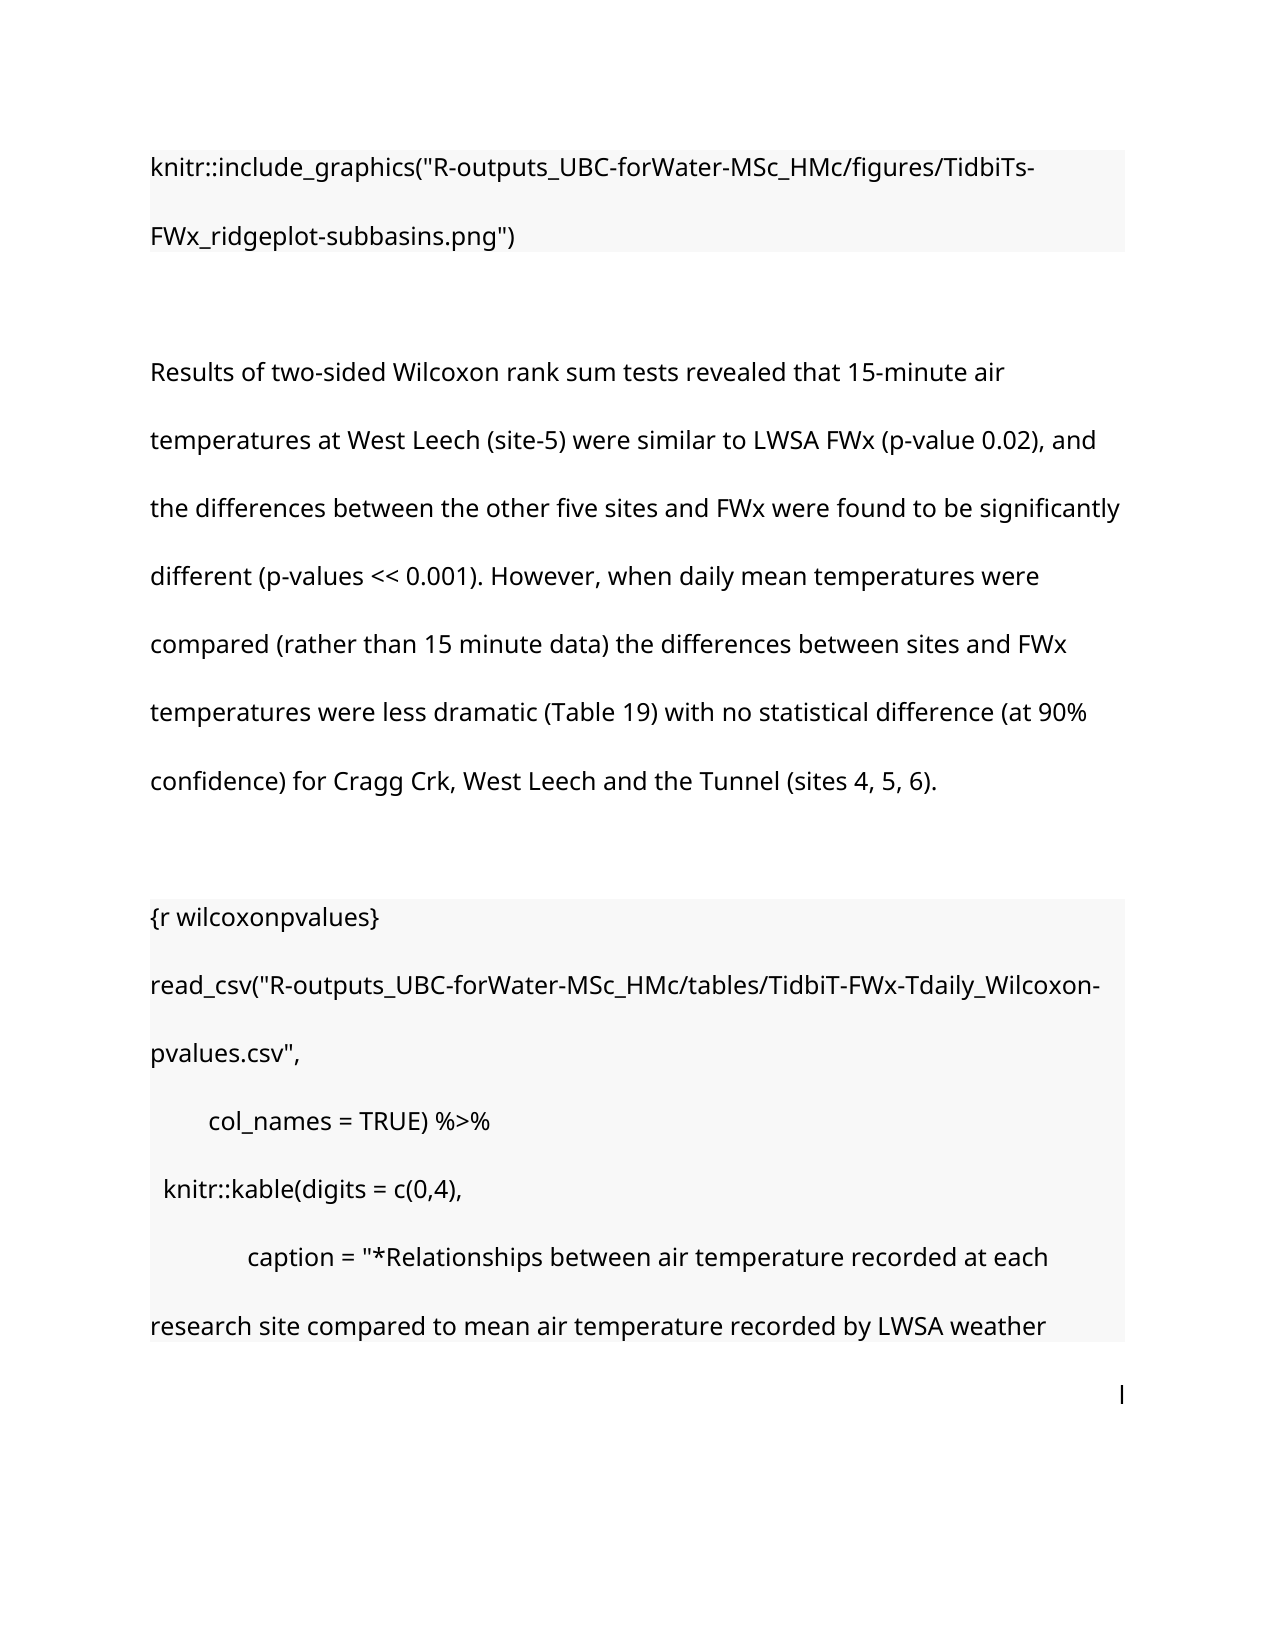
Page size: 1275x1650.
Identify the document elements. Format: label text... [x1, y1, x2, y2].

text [150, 150, 1125, 252]
text Results of two-sided Wilcoxon rank sum tests revealed that 15-minute air temperatures at West Leech (site-5) were similar to LWSA FWx (p-value 0.02), and the differences between the other five sites and FWx were found to be significantly different (p-values << 0.001). However, when daily mean temperatures were compared (rather than 15 minute data) the differences between sites and FWx temperatures were less dramatic (Table 19) with no statistical difference (at 90% confidence) for Cragg Crk, West Leech and the Tunnel (sites 4, 5, 6). [150, 354, 1125, 797]
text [150, 899, 1125, 1342]
